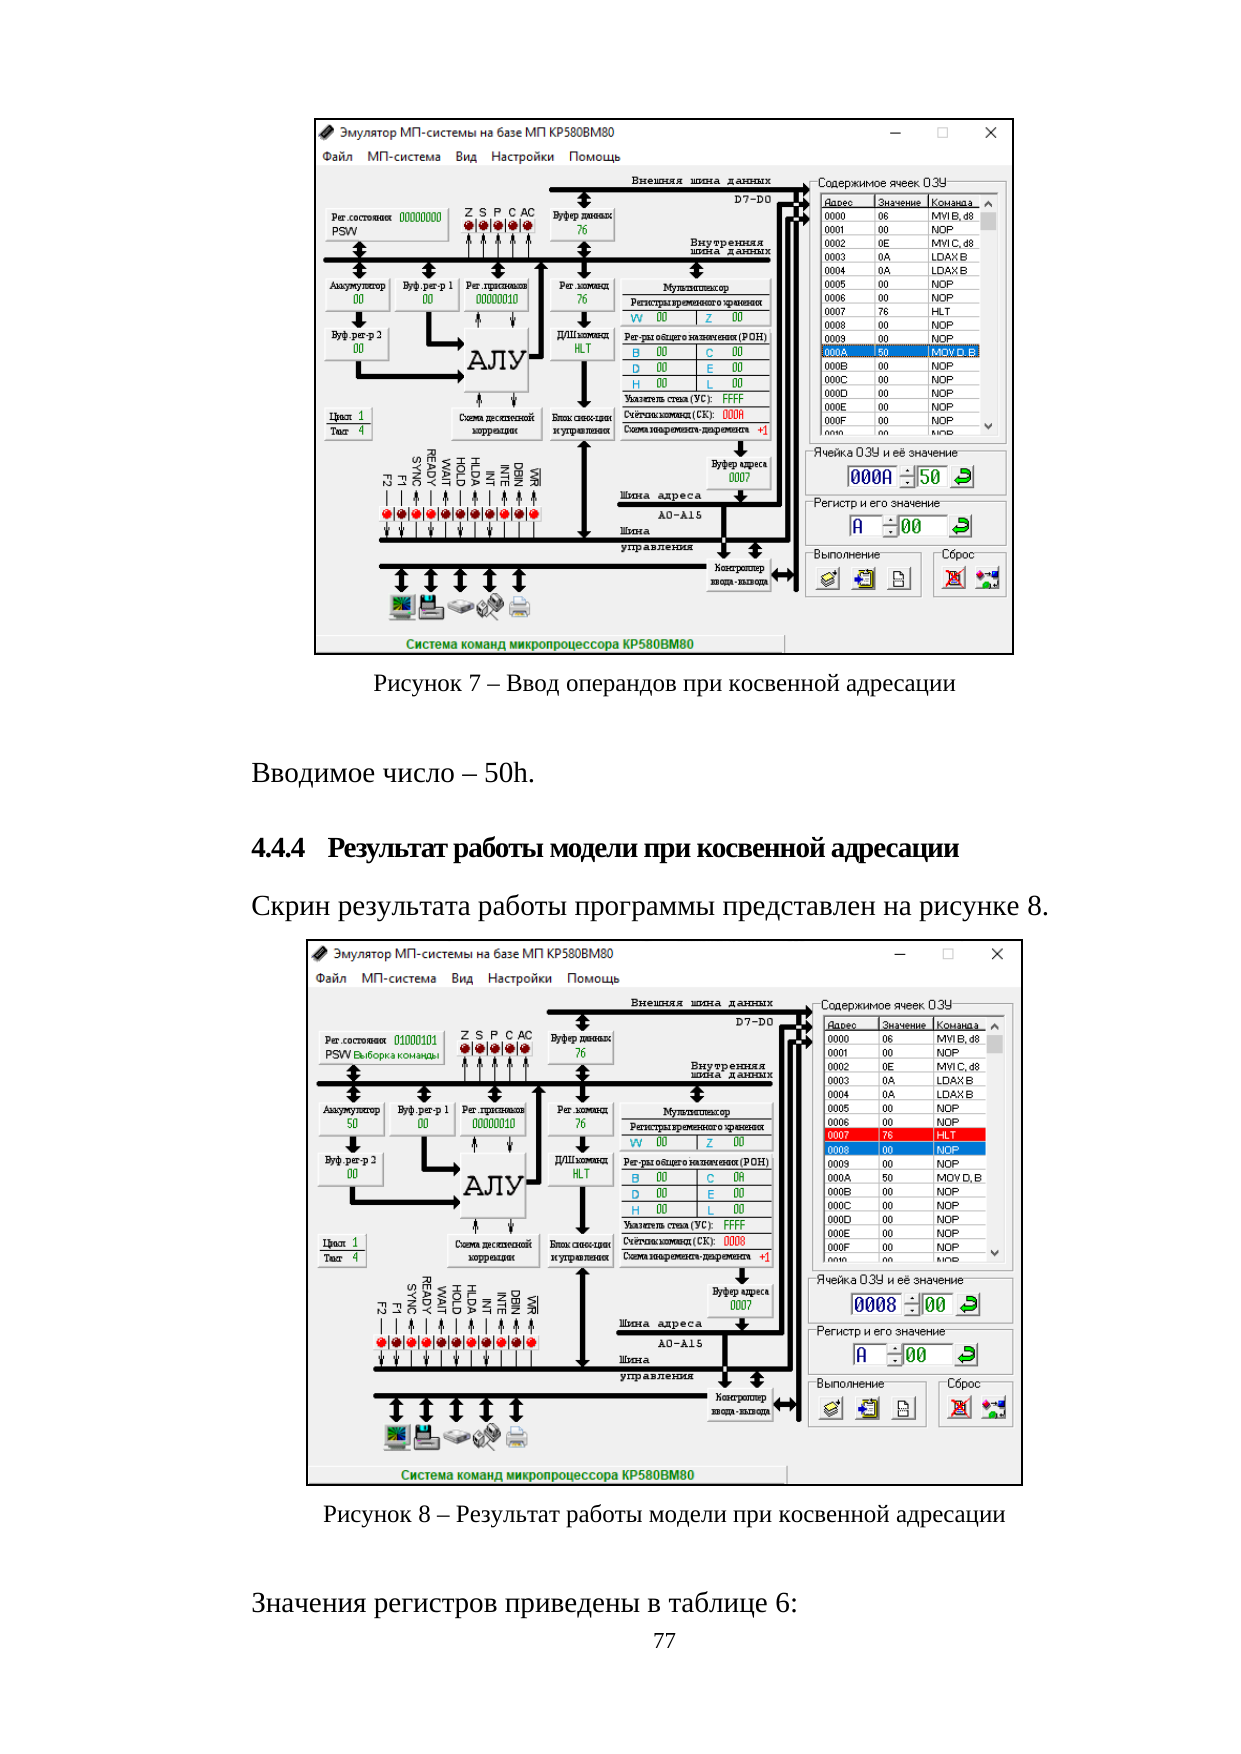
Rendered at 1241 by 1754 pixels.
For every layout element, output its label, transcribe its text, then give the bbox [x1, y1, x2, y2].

text Рисунок 8 – Результат работы модели при косвенной адресации [177, 1499, 1152, 1528]
text Рисунок 7 – Ввод операндов при косвенной адресации [177, 668, 1152, 697]
picture [308, 941, 1021, 1484]
text Значения регистров приведены в таблице 6: [177, 1585, 1152, 1619]
title 4.4.4 Результат работы модели при косвенной адресации [177, 830, 1152, 863]
text Скрин результата работы программы представлен на рисунке 8. [177, 888, 1152, 922]
picture [316, 120, 1012, 653]
text Вводимое число – 50h. [177, 755, 1152, 788]
